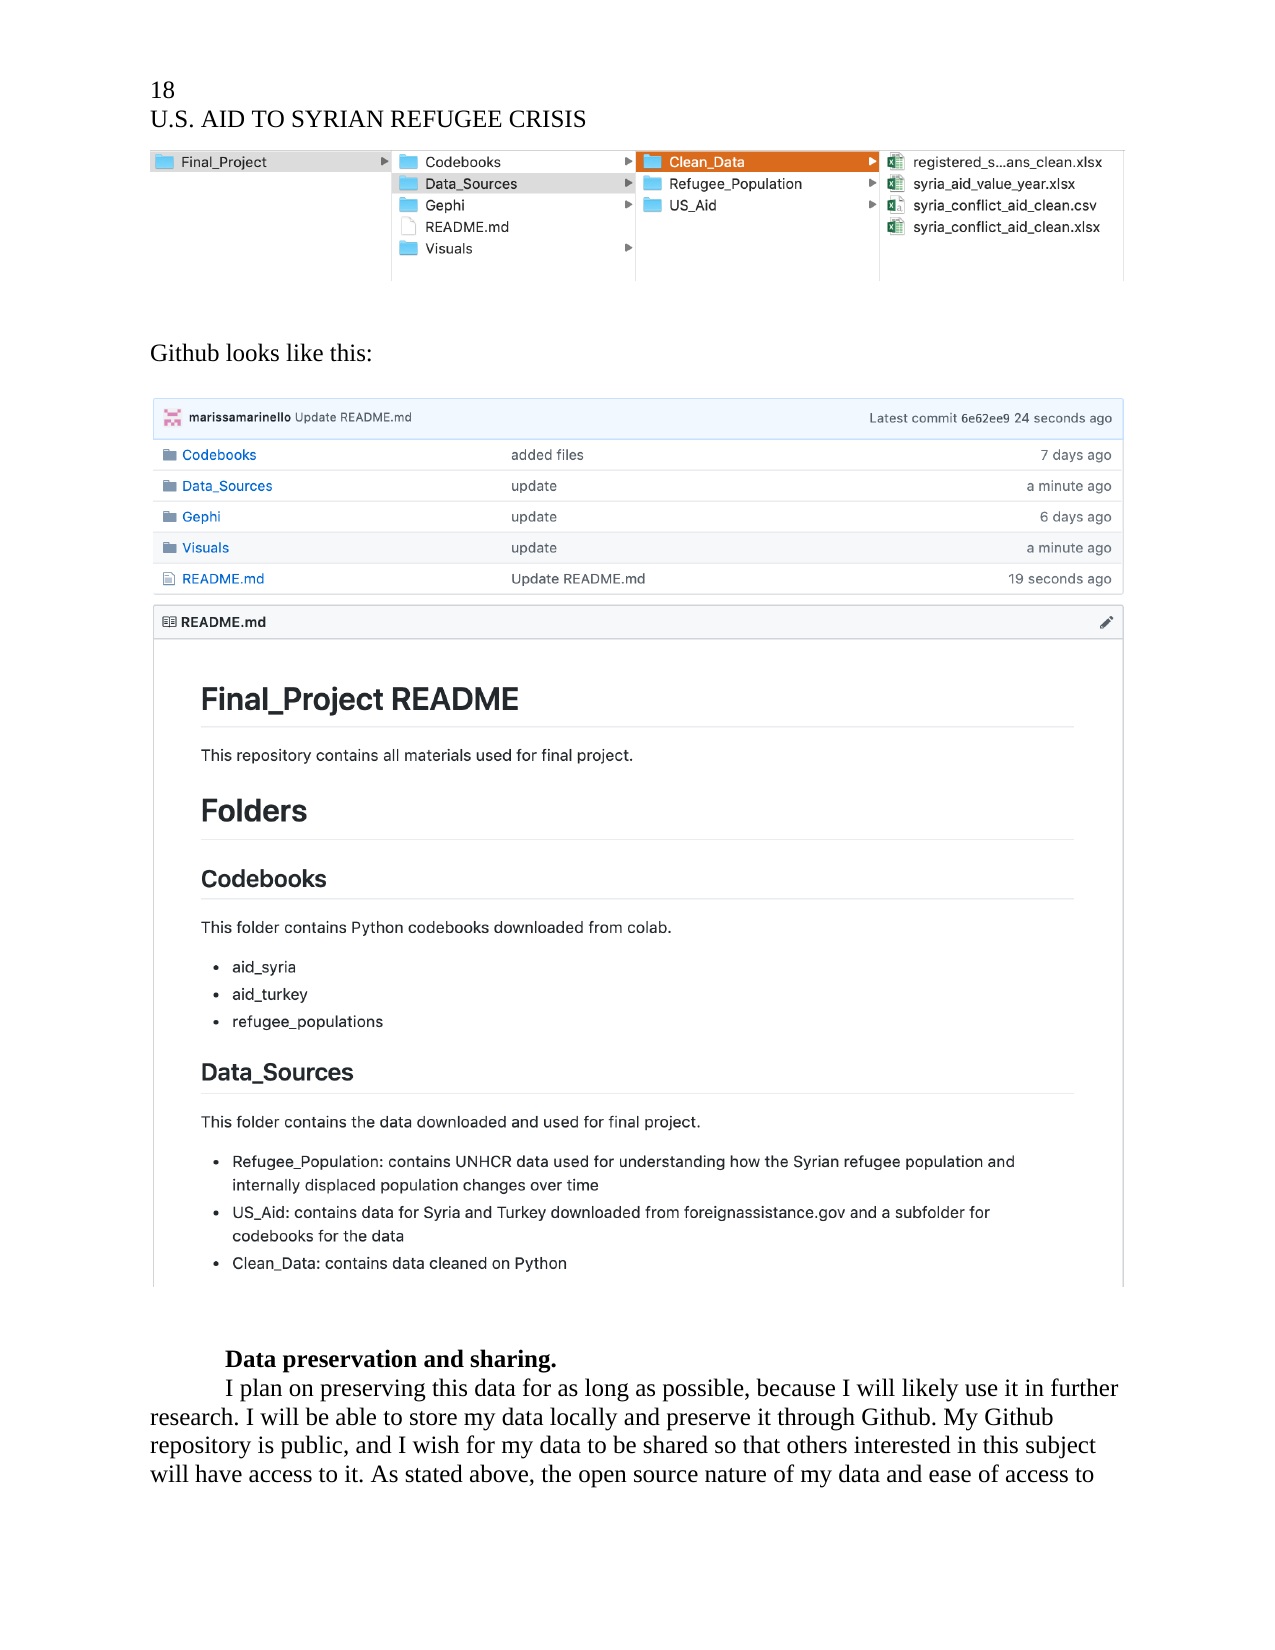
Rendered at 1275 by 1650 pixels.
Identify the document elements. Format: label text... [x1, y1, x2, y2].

text Data preservation and sharing. [150, 1344, 1125, 1373]
picture [150, 150, 1125, 281]
text Github looks like this: [150, 338, 1125, 367]
picture [150, 395, 1125, 1287]
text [150, 1373, 1125, 1488]
